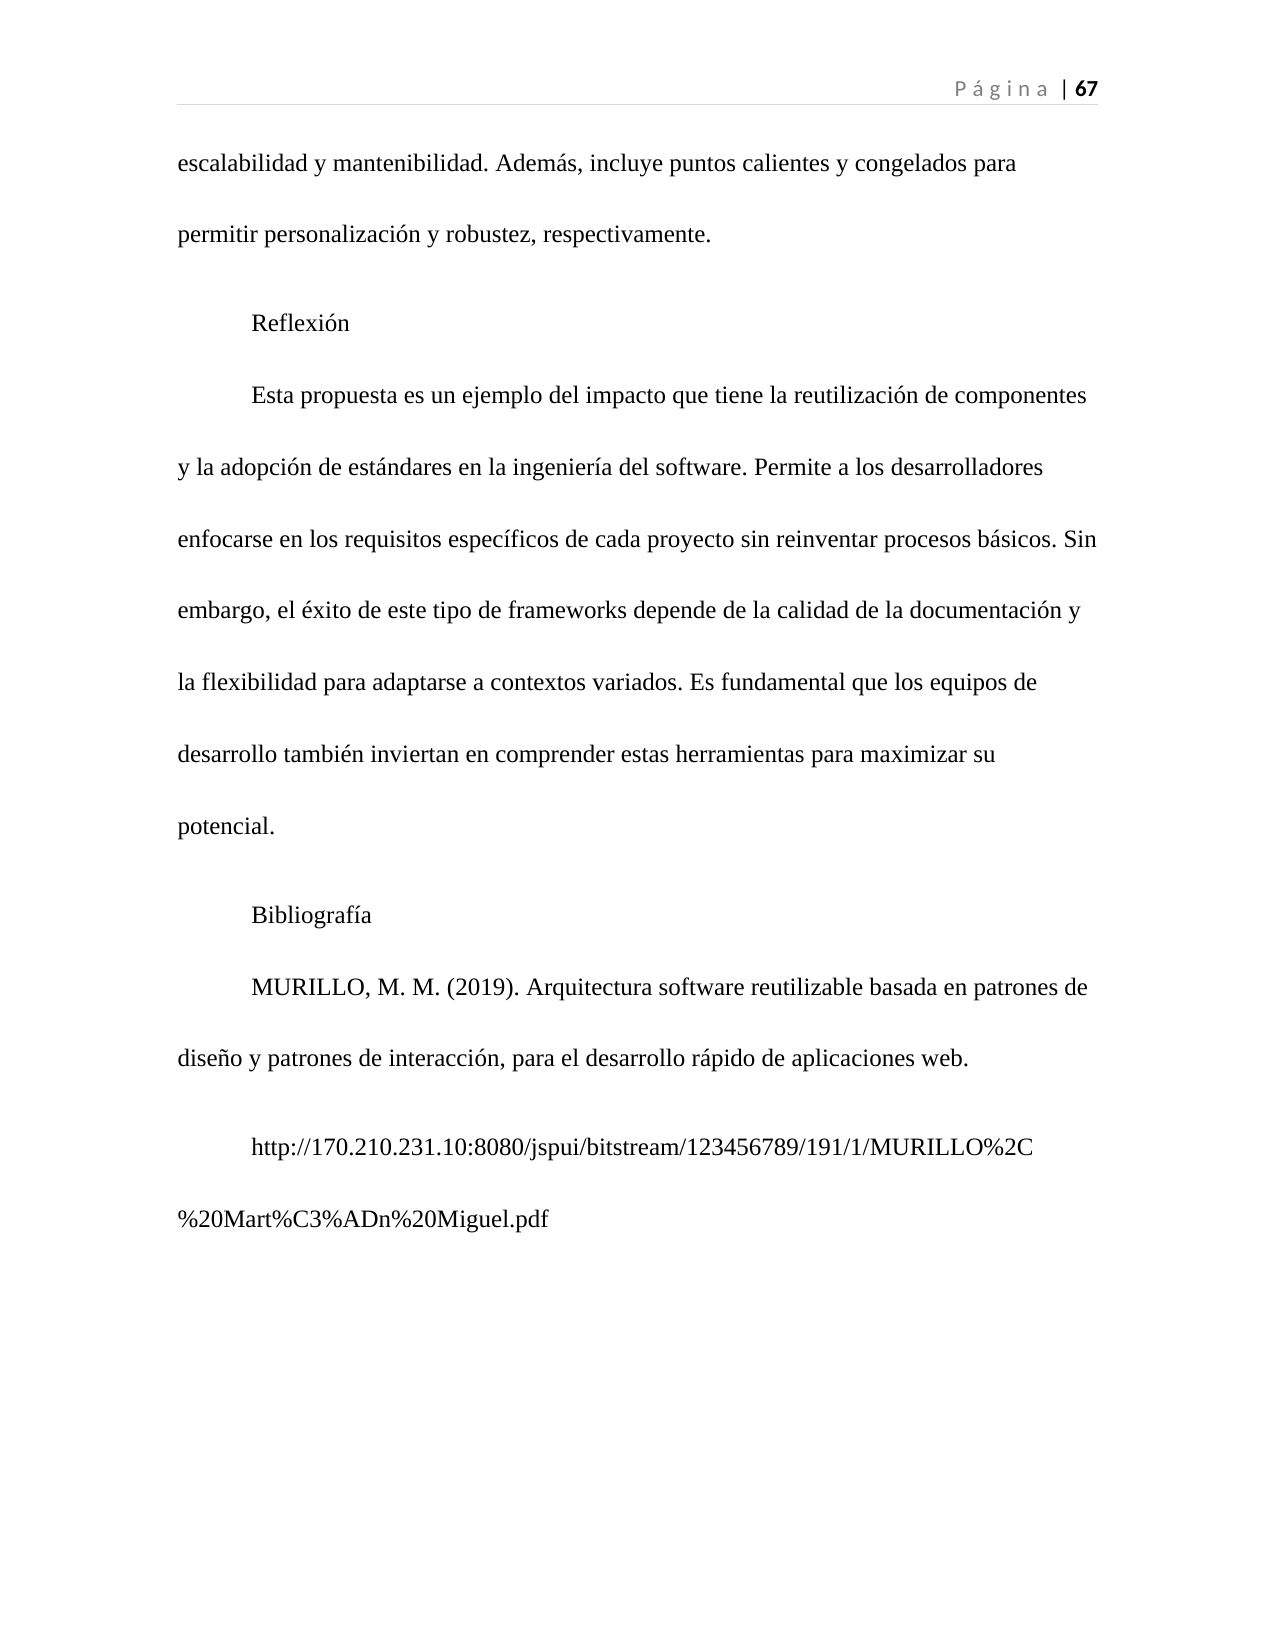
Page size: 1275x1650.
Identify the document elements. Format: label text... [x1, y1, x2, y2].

text Esta propuesta es un ejemplo del impacto que tiene la reutilización de componentes y la adopción de estándares en la ingeniería del software. Permite a los desarrolladores enfocarse en los requisitos específicos de cada proyecto sin reinventar procesos básicos. Sin embargo, el éxito de este tipo de frameworks depende de la calidad de la documentación y la flexibilidad para adaptarse a contextos variados. Es fundamental que los equipos de desarrollo también inviertan en comprender estas herramientas para maximizar su potencial. [177, 380, 1098, 840]
subtitle Bibliografía [177, 900, 1098, 928]
subtitle Reflexión [177, 308, 1098, 337]
text http://170.210.231.10:8080/jspui/bitstream/123456789/191/1/MURILLO%2C%20Mart%C3%ADn%20Miguel.pdf [177, 1132, 1098, 1233]
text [177, 148, 1098, 248]
text MURILLO, M. M. (2019). Arquitectura software reutilizable basada en patrones de diseño y patrones de interacción, para el desarrollo rápido de aplicaciones web. [177, 972, 1098, 1072]
